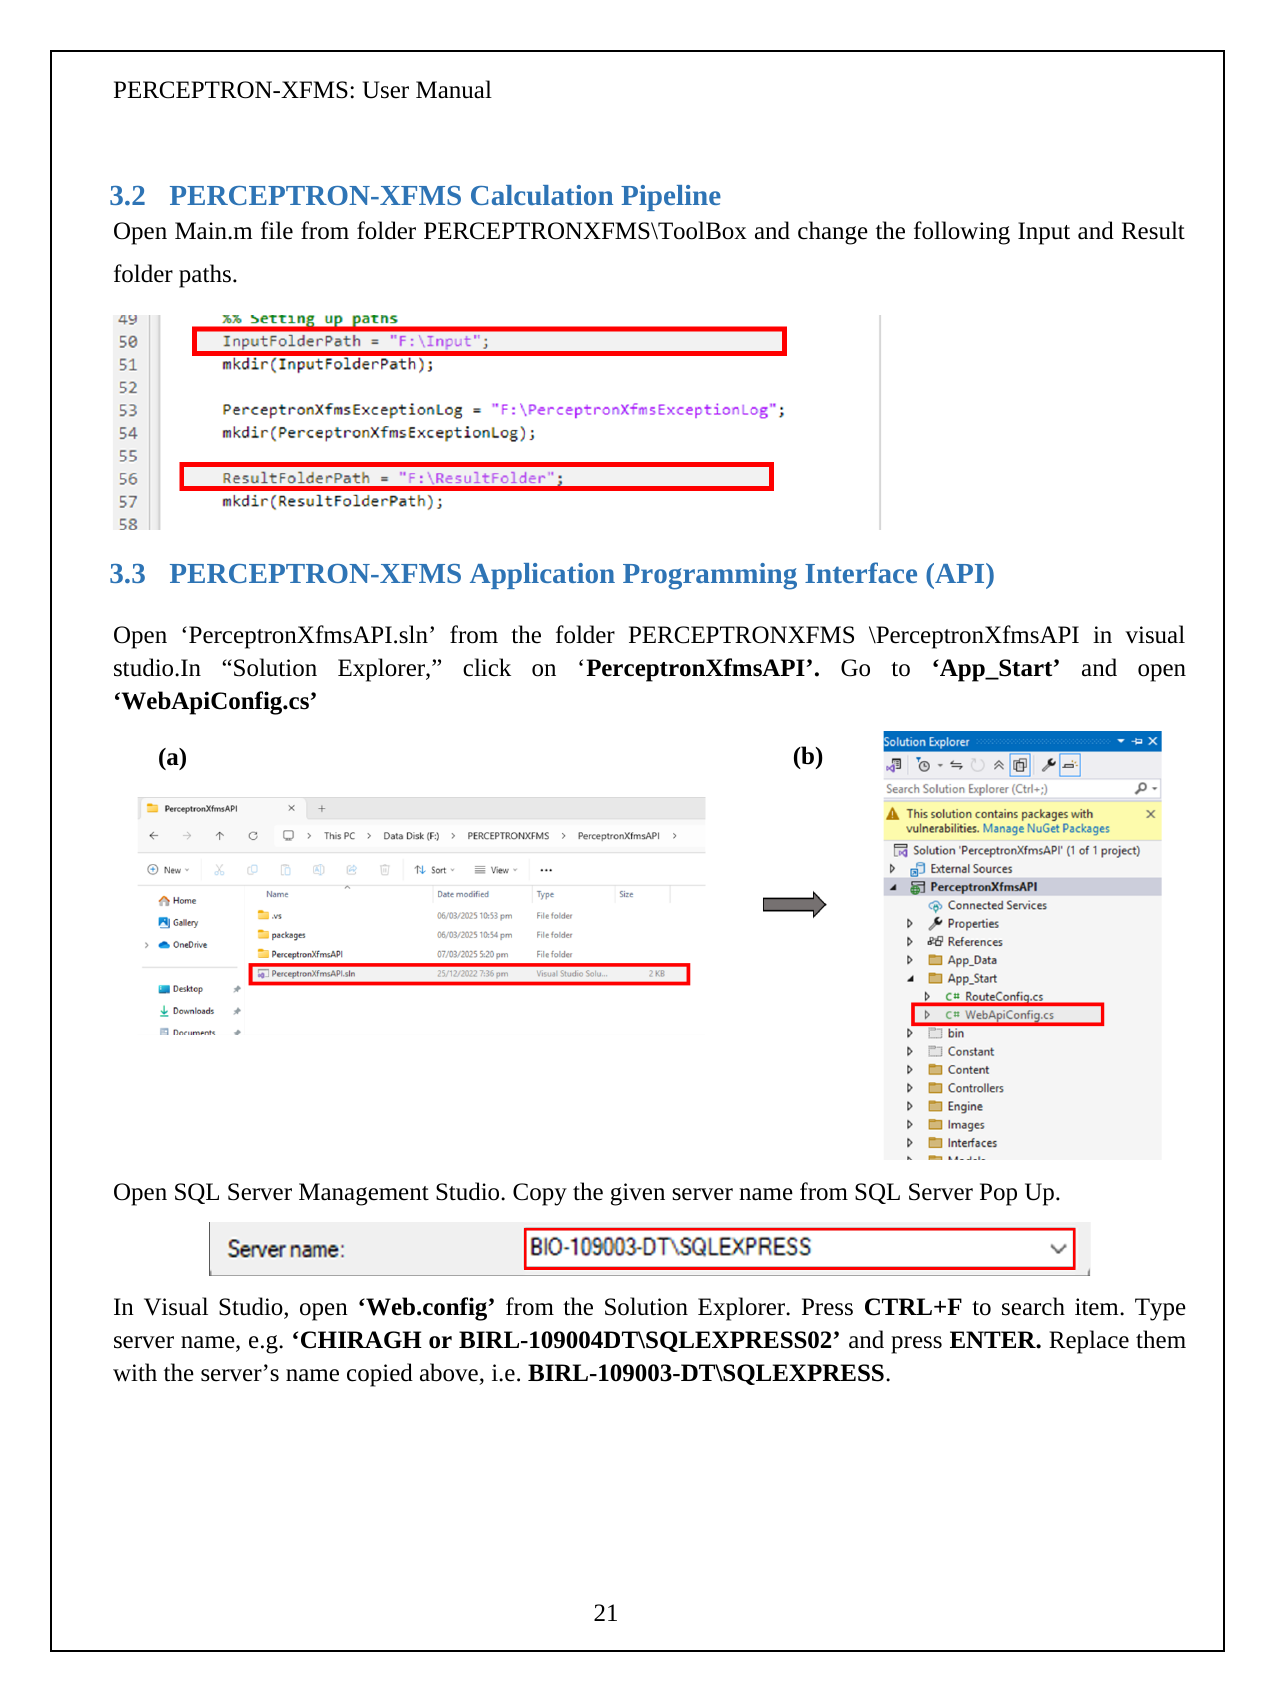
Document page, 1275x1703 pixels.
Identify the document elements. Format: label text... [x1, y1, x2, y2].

text Open ‘PerceptronXfmsAPI.sln’ from the folder PERCEPTRONXFMS \PerceptronXfmsAPI in visual studio.In “Solution Explorer,” click on ‘PerceptronXfmsAPI’. Go to ‘App_Start’ and open ‘WebApiConfig.cs’ [113, 620, 1186, 715]
picture [112, 315, 1067, 530]
subtitle PERCEPTRON-XFMS Calculation Pipeline [109, 178, 1186, 211]
text Open Main.m file from folder PERCEPTRONXFMS\ToolBox and change the following Input and Result folder paths. [113, 216, 1186, 288]
picture [209, 1222, 1091, 1276]
subtitle PERCEPTRON-XFMS Application Programming Interface (API) [109, 557, 1186, 590]
text In Visual Studio, open ‘Web.config’ from the Solution Explorer. Press CTRL+F to search item. Type server name, e.g. ‘CHIRAGH or BIRL-109004DT\SQLEXPRESS02’ and press ENTER. Replace them with the server’s name copied above, i.e. BIRL-109003-DT\SQLEXPRESS. [113, 1292, 1186, 1387]
picture [137, 731, 1162, 1160]
text Open SQL Server Management Studio. Copy the given server name from SQL Server Pop Up. [113, 1177, 1186, 1205]
